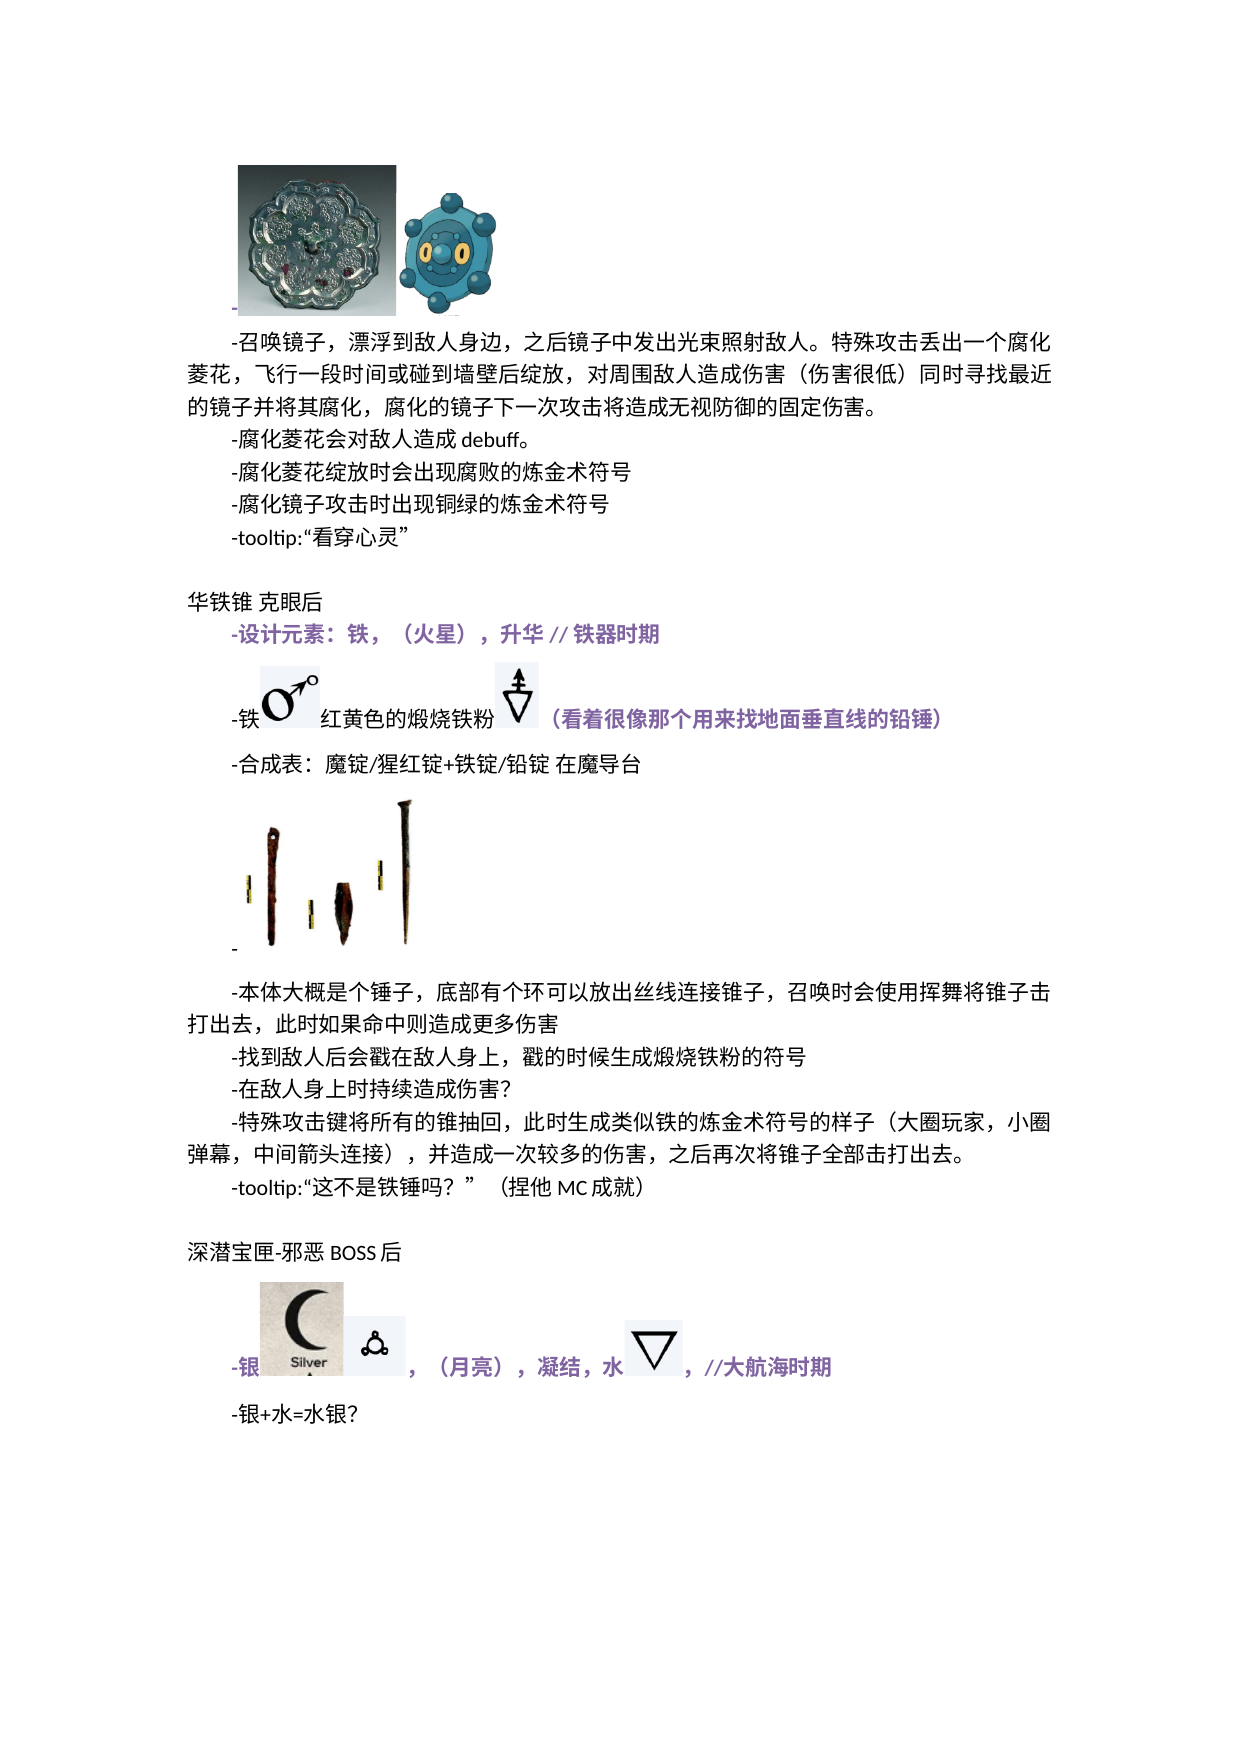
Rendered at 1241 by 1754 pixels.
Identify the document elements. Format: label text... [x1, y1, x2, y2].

text -银+水=水银？ [187, 1397, 1053, 1429]
text -特殊攻击键将所有的锥抽回，此时生成类似铁的炼金术符号的样子（大圈玩家，小圈弹幕，中间箭头连接），并造成一次较多的伤害，之后再次将锥子全部击打出去。 [187, 1104, 1053, 1169]
picture [624, 1320, 683, 1376]
text -tooltip:“这不是铁锤吗？”（捏他MC成就） [187, 1169, 1053, 1202]
text -召唤镜子，漂浮到敌人身边，之后镜子中发出光束照射敌人。特殊攻击丢出一个腐化菱花，飞行一段时间或碰到墙壁后绽放，对周围敌人造成伤害（伤害很低）同时寻找最近的镜子并将其腐化，腐化的镜子下一次攻击将造成无视防御的固定伤害。 [187, 324, 1053, 422]
text -在敌人身上时持续造成伤害？ [187, 1072, 1053, 1104]
picture [259, 666, 320, 728]
text -合成表：魔锭/猩红锭+铁锭/铅锭 在魔导台 [187, 747, 1053, 779]
text -tooltip:“看穿心灵” [187, 519, 1053, 552]
text 华铁锥 克眼后 [187, 584, 1053, 617]
text -腐化菱花会对敌人造成debuff。 [187, 422, 1053, 454]
picture [259, 1282, 406, 1376]
text -找到敌人后会戳在敌人身上，戳的时候生成煅烧铁粉的符号 [187, 1039, 1053, 1072]
text -腐化菱花绽放时会出现腐败的炼金术符号 [187, 454, 1053, 487]
text -腐化镜子攻击时出现铜绿的炼金术符号 [187, 487, 1053, 519]
text -银，（月亮），凝结，水，//大航海时期 [187, 1267, 1053, 1397]
text - [187, 779, 1053, 974]
text 深潜宝匣-邪恶BOSS后 [187, 1234, 1053, 1267]
picture [237, 791, 419, 957]
picture [237, 165, 498, 316]
text -铁红黄色的煅烧铁粉（看着很像那个用来找地面垂直线的铅锤） [187, 649, 1053, 747]
text -设计元素：铁，（火星），升华 // 铁器时期 [187, 617, 1053, 649]
picture [494, 662, 539, 728]
text -本体大概是个锤子，底部有个环可以放出丝线连接锥子，召唤时会使用挥舞将锥子击打出去，此时如果命中则造成更多伤害 [187, 974, 1053, 1039]
